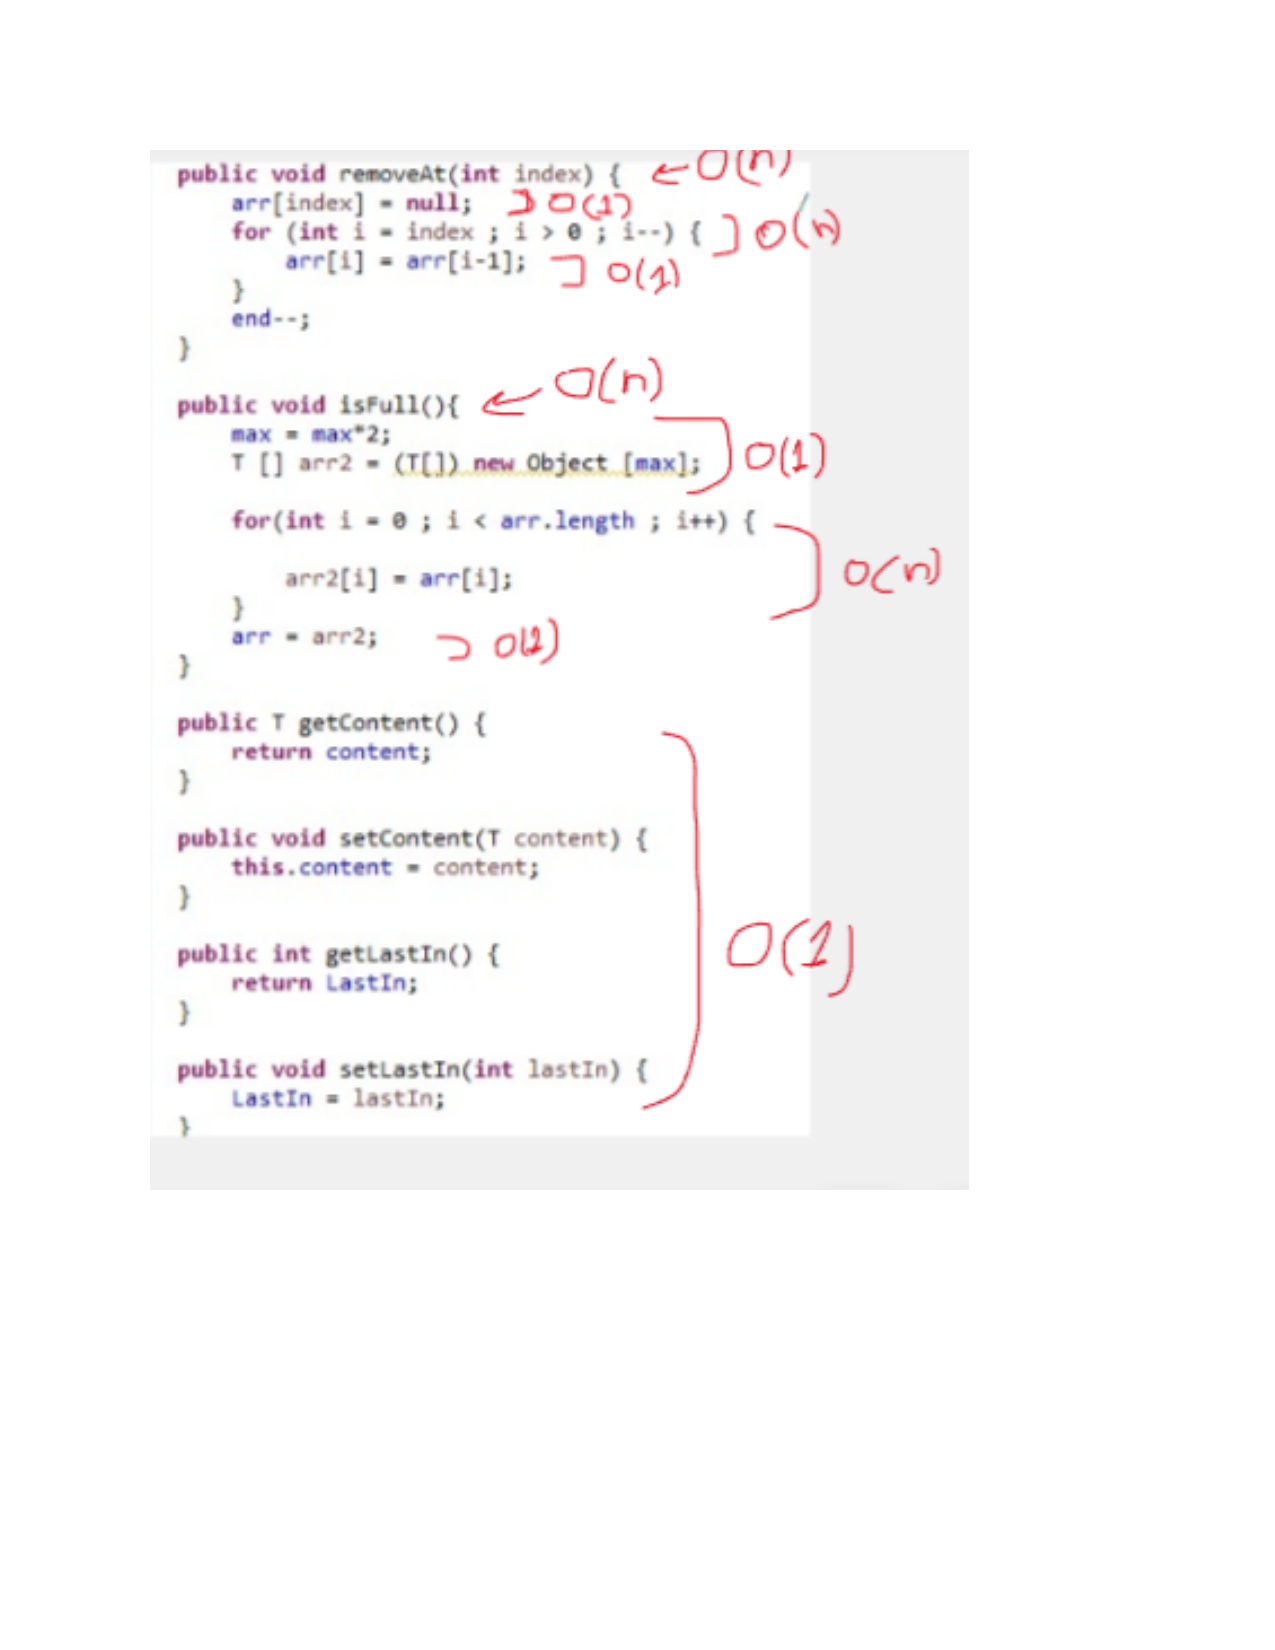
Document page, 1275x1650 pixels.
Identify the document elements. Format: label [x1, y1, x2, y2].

picture [150, 150, 969, 1190]
